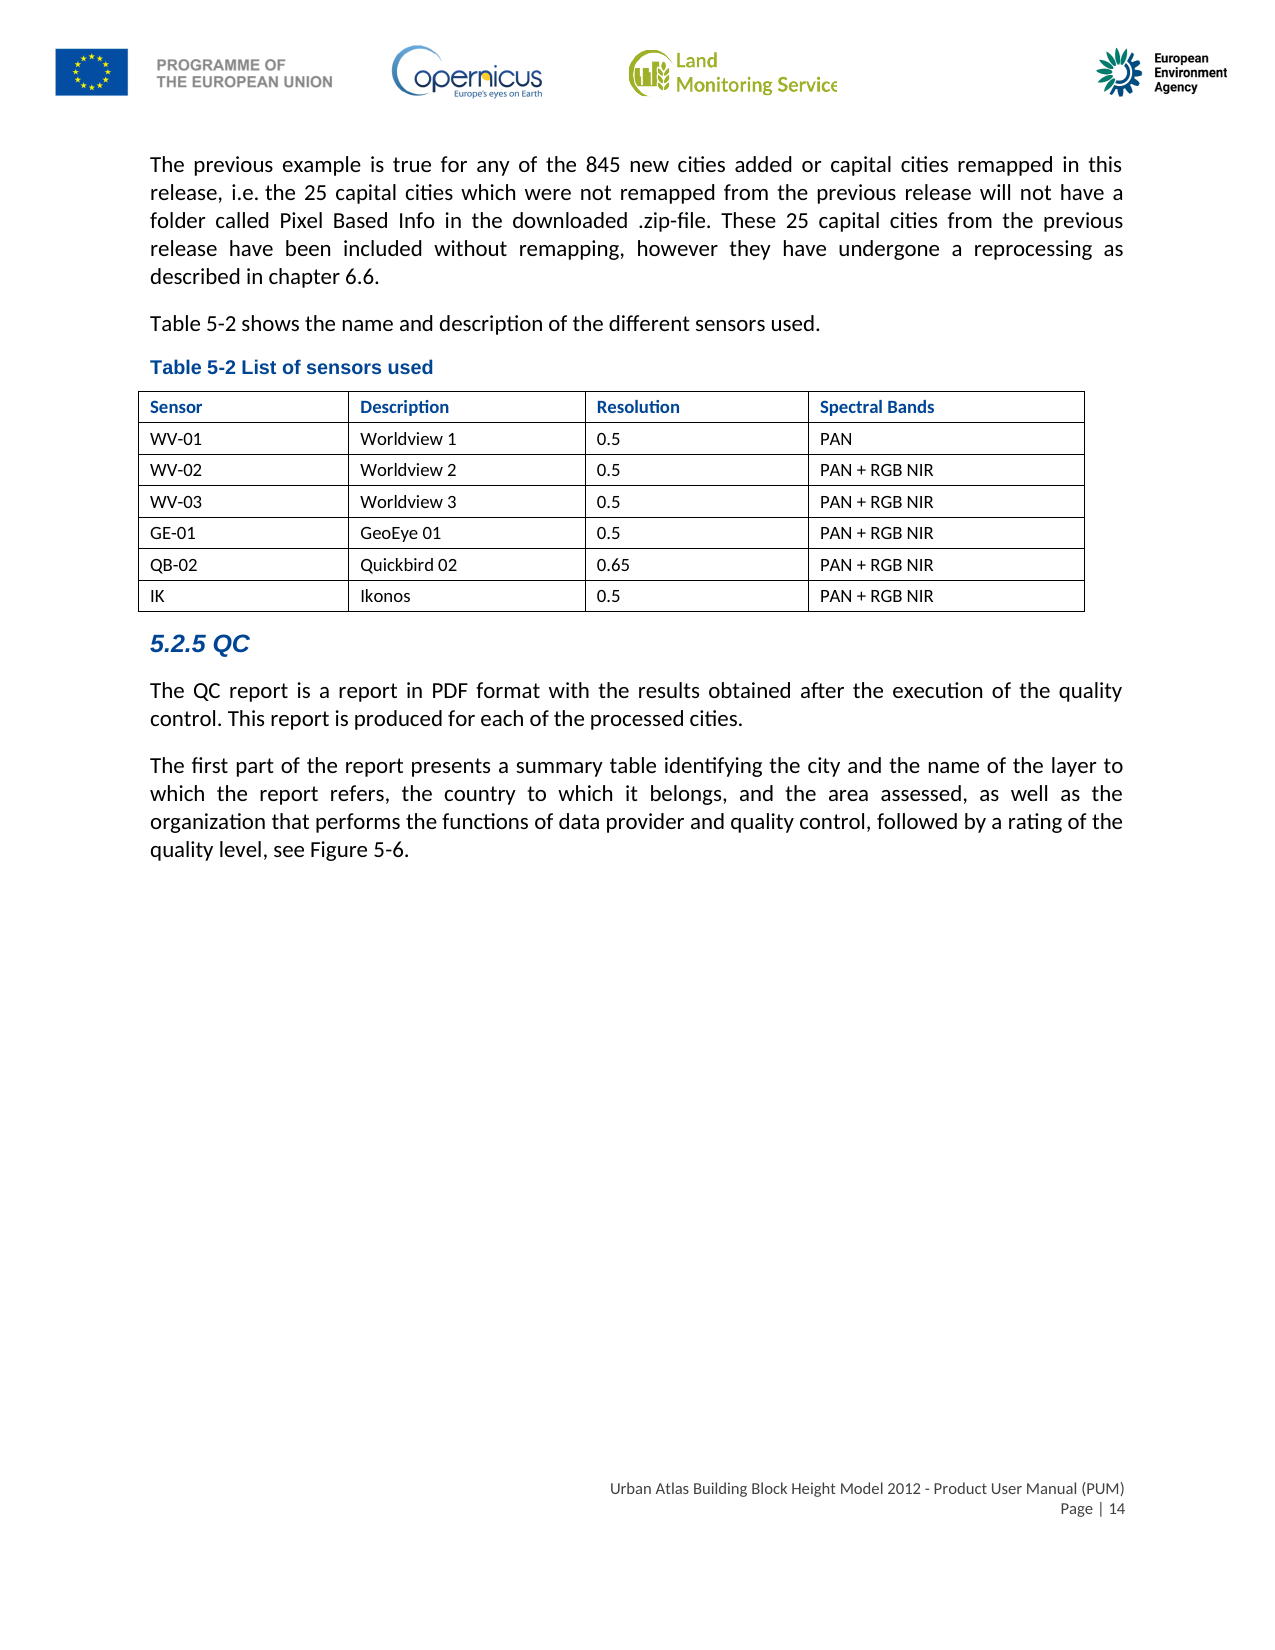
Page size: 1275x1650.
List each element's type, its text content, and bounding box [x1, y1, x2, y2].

text The QC report is a report in PDF format with the results obtained after the execution of the quality control. This report is produced for each of the processed cities. [150, 676, 1125, 732]
table_cell 0.5 [586, 423, 808, 454]
table_header Resolution [586, 392, 808, 422]
table_cell GeoEye 01 [349, 518, 585, 548]
table_cell 0.5 [586, 518, 808, 548]
table_cell PAN + RGB NIR [809, 486, 1084, 517]
text Table 5‑2 shows the name and description of the different sensors used. [150, 309, 1125, 337]
table_cell Worldview 2 [349, 455, 585, 485]
table_cell Worldview 3 [349, 486, 585, 517]
subtitle 5.2.5 QC [150, 629, 1125, 657]
picture [29, 21, 351, 124]
table_cell Worldview 1 [349, 423, 585, 454]
table_header Spectral Bands [809, 392, 1084, 422]
table_cell Quickbird 02 [349, 549, 585, 579]
table_cell 0.65 [586, 549, 808, 579]
text The first part of the report presents a summary table identifying the city and the name of the layer to which the report refers, the country to which it belongs, and the area assessed, as well as the organization that performs the functions of data provider and quality control, followed by a rating of the quality level, see Figure 5‑6. [150, 751, 1125, 863]
text The previous example is true for any of the 845 new cities added or capital cities remapped in this release, i.e. the 25 capital cities which were not remapped from the previous release will not have a folder called Pixel Based Info in the downloaded .zip-file. These 25 capital cities from the previous release have been included without remapping, however they have undergone a reprocessing as described in chapter 6.6. [150, 150, 1125, 290]
table_cell PAN + RGB NIR [809, 549, 1084, 579]
table_cell PAN [809, 423, 1084, 454]
table_header Description [349, 392, 585, 422]
table_cell PAN + RGB NIR [809, 581, 1084, 611]
table_cell IK [139, 581, 348, 611]
table_cell WV-03 [139, 486, 348, 517]
picture [628, 50, 837, 97]
table_cell PAN + RGB NIR [809, 455, 1084, 485]
table_cell 0.5 [586, 581, 808, 611]
table_cell Ikonos [349, 581, 585, 611]
table_cell 0.5 [586, 486, 808, 517]
table_cell 0.5 [586, 455, 808, 485]
text Table 5‑2 List of sensors used [150, 356, 1125, 378]
table_cell WV-01 [139, 423, 348, 454]
table_cell WV-02 [139, 455, 348, 485]
table_cell PAN + RGB NIR [809, 518, 1084, 548]
table_cell QB-02 [139, 549, 348, 579]
picture [371, 15, 560, 130]
table_cell GE-01 [139, 518, 348, 548]
picture [1094, 46, 1228, 97]
table_header Sensor [139, 392, 348, 422]
